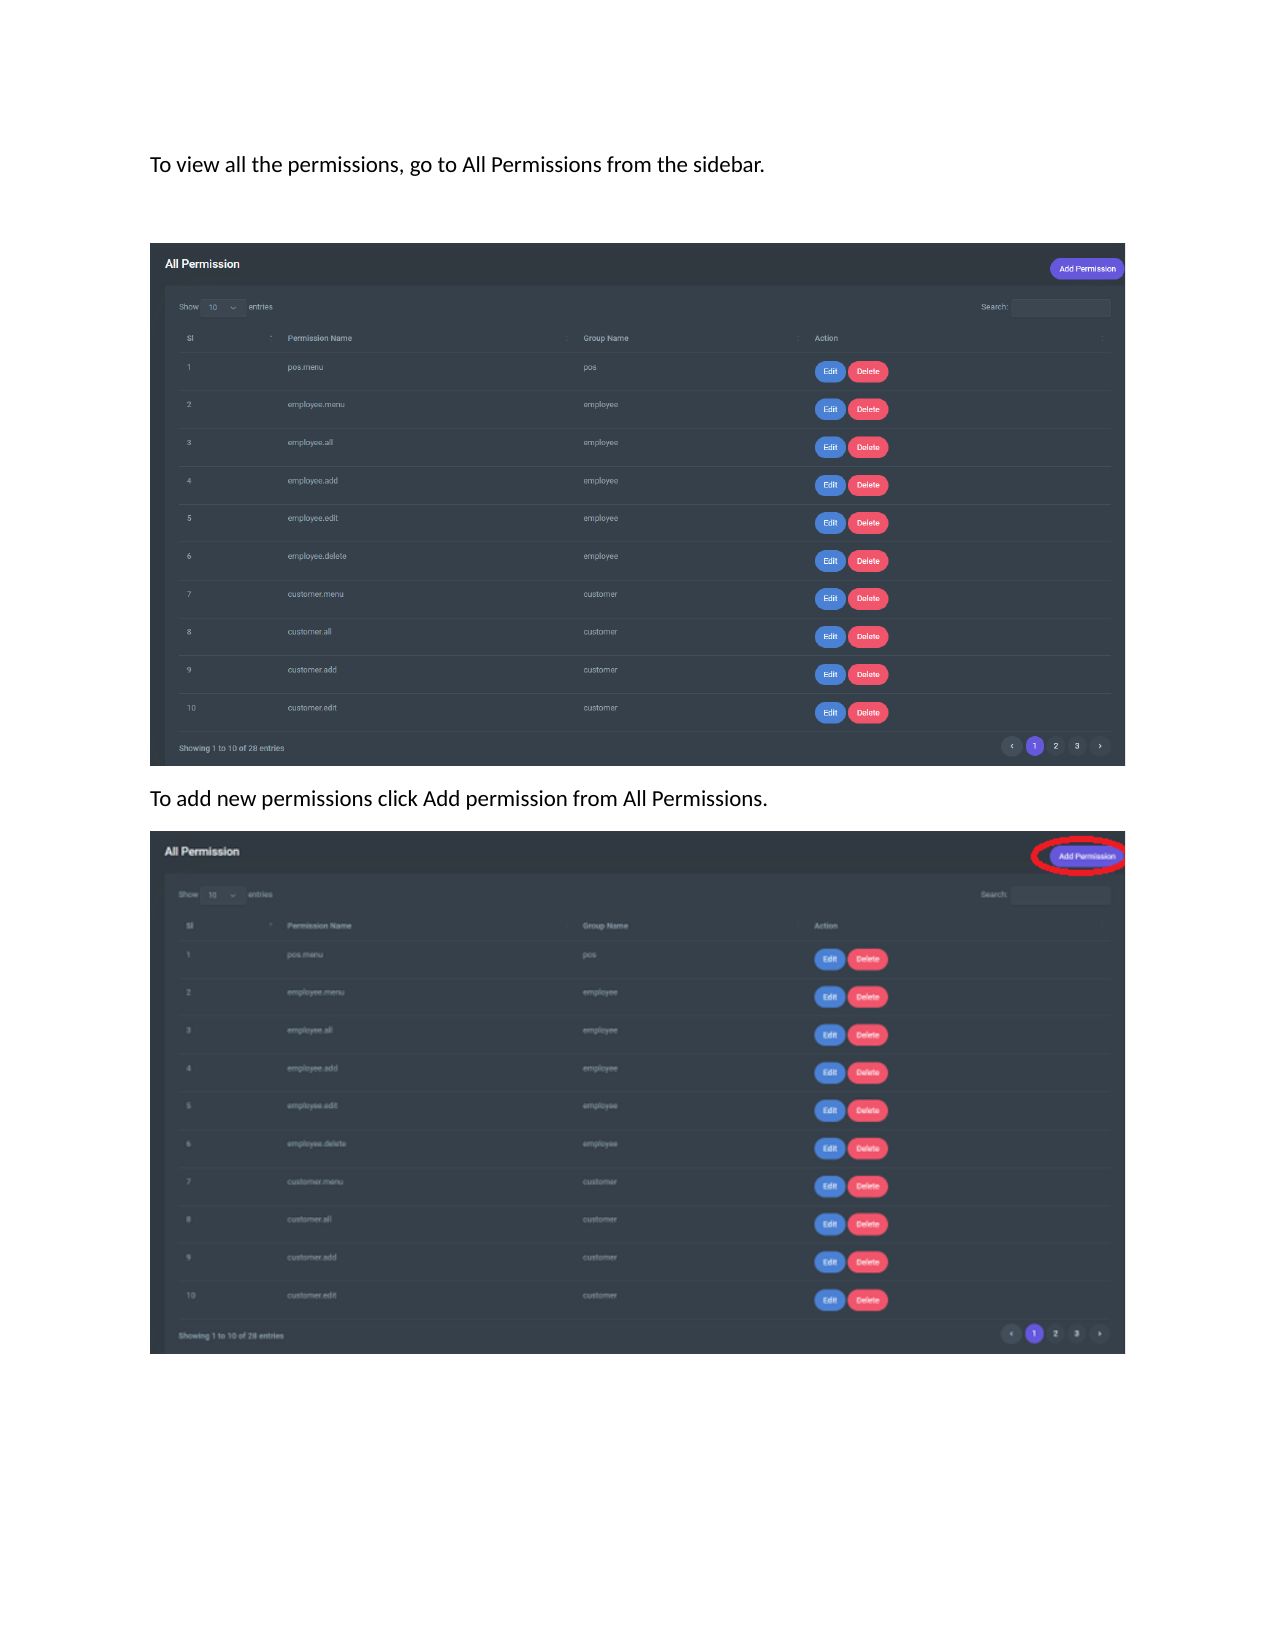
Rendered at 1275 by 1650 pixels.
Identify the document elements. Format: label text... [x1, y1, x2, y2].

picture [150, 831, 1125, 1354]
text To view all the permissions, go to All Permissions from the sidebar. [150, 150, 1125, 178]
picture [150, 243, 1125, 766]
text To add new permissions click Add permission from All Permissions. [150, 784, 1125, 812]
